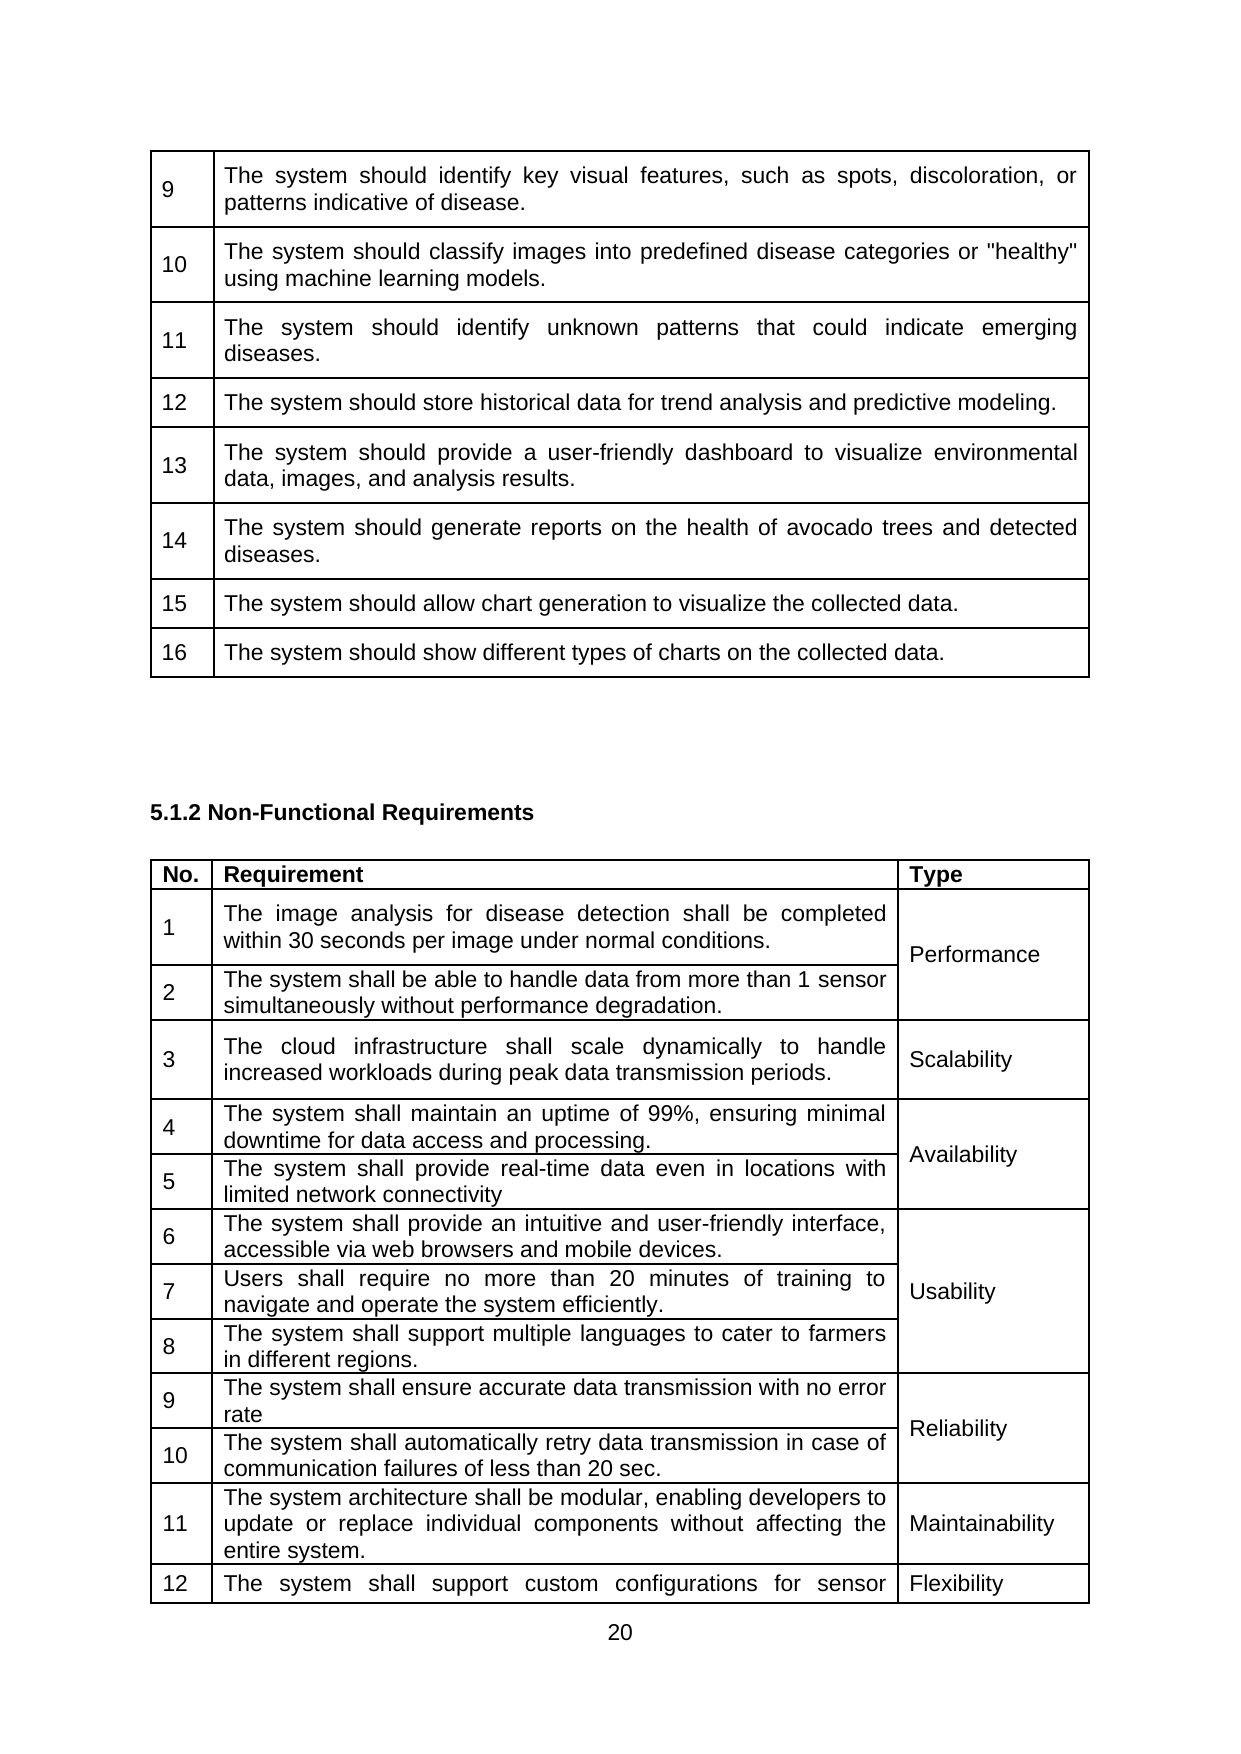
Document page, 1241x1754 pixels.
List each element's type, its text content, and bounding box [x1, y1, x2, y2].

table_cell Reliability [899, 1374, 1088, 1482]
table_cell 11 [152, 1484, 211, 1563]
table_cell 9 [152, 152, 213, 226]
table_cell 5 [152, 1155, 211, 1208]
table_cell Users shall require no more than 20 minutes of training to navigate and operate the system efficiently. [213, 1265, 897, 1317]
table_cell The cloud infrastructure shall scale dynamically to handle increased workloads during peak data transmission periods. [213, 1021, 897, 1098]
table_cell The system should generate reports on the health of avocado trees and detected diseases. [215, 504, 1088, 577]
table_header No. [152, 861, 211, 888]
table_cell 9 [152, 1374, 211, 1427]
table_cell Usability [899, 1210, 1088, 1372]
table_cell The system should show different types of charts on the collected data. [215, 629, 1088, 676]
table_cell 3 [152, 1021, 211, 1098]
table_cell 10 [152, 1429, 211, 1482]
table_cell 15 [152, 580, 213, 627]
table_cell 13 [152, 428, 213, 502]
table_cell The system should identify unknown patterns that could indicate emerging diseases. [215, 303, 1088, 377]
table_cell 4 [152, 1100, 211, 1153]
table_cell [213, 1565, 897, 1602]
table_cell The system shall support multiple languages to cater to farmers in different regions. [213, 1320, 897, 1372]
table_cell The system should classify images into predefined disease categories or "healthy" using machine learning models. [215, 228, 1088, 301]
table_cell 12 [152, 1565, 211, 1602]
table_cell The system shall maintain an uptime of 99%, ensuring minimal downtime for data access and processing. [213, 1100, 897, 1153]
table_cell The image analysis for disease detection shall be completed within 30 seconds per image under normal conditions. [213, 890, 897, 964]
table_cell 6 [152, 1210, 211, 1263]
table_cell The system shall automatically retry data transmission in case of communication failures of less than 20 sec. [213, 1429, 897, 1482]
table_cell 14 [152, 504, 213, 577]
subtitle 5.1.2 Non-Functional Requirements [150, 799, 1090, 825]
table_cell Performance [899, 890, 1088, 1018]
table_cell The system shall provide an intuitive and user-friendly interface, accessible via web browsers and mobile devices. [213, 1210, 897, 1263]
table_cell 2 [152, 966, 211, 1018]
table_cell Flexibility [899, 1565, 1088, 1602]
table_cell Maintainability [899, 1484, 1088, 1563]
table_cell 7 [152, 1265, 211, 1317]
table_header Type [899, 861, 1088, 888]
table_cell Availability [899, 1100, 1088, 1208]
table_cell Scalability [899, 1021, 1088, 1098]
table_cell The system should store historical data for trend analysis and predictive modeling. [215, 379, 1088, 426]
table_cell 12 [152, 379, 213, 426]
table_cell 1 [152, 890, 211, 964]
table_cell 8 [152, 1320, 211, 1372]
table_cell The system should provide a user-friendly dashboard to visualize environmental data, images, and analysis results. [215, 428, 1088, 502]
table_cell The system shall be able to handle data from more than 1 sensor simultaneously without performance degradation. [213, 966, 897, 1018]
table_cell 11 [152, 303, 213, 377]
table_header Requirement [213, 861, 897, 888]
table_cell The system should allow chart generation to visualize the collected data. [215, 580, 1088, 627]
table_cell The system should identify key visual features, such as spots, discoloration, or patterns indicative of disease. [215, 152, 1088, 226]
table_cell The system architecture shall be modular, enabling developers to update or replace individual components without affecting the entire system. [213, 1484, 897, 1563]
table_cell The system shall provide real-time data even in locations with limited network connectivity [213, 1155, 897, 1208]
table_cell The system shall ensure accurate data transmission with no error rate [213, 1374, 897, 1427]
table_cell 10 [152, 228, 213, 301]
table_cell 16 [152, 629, 213, 676]
